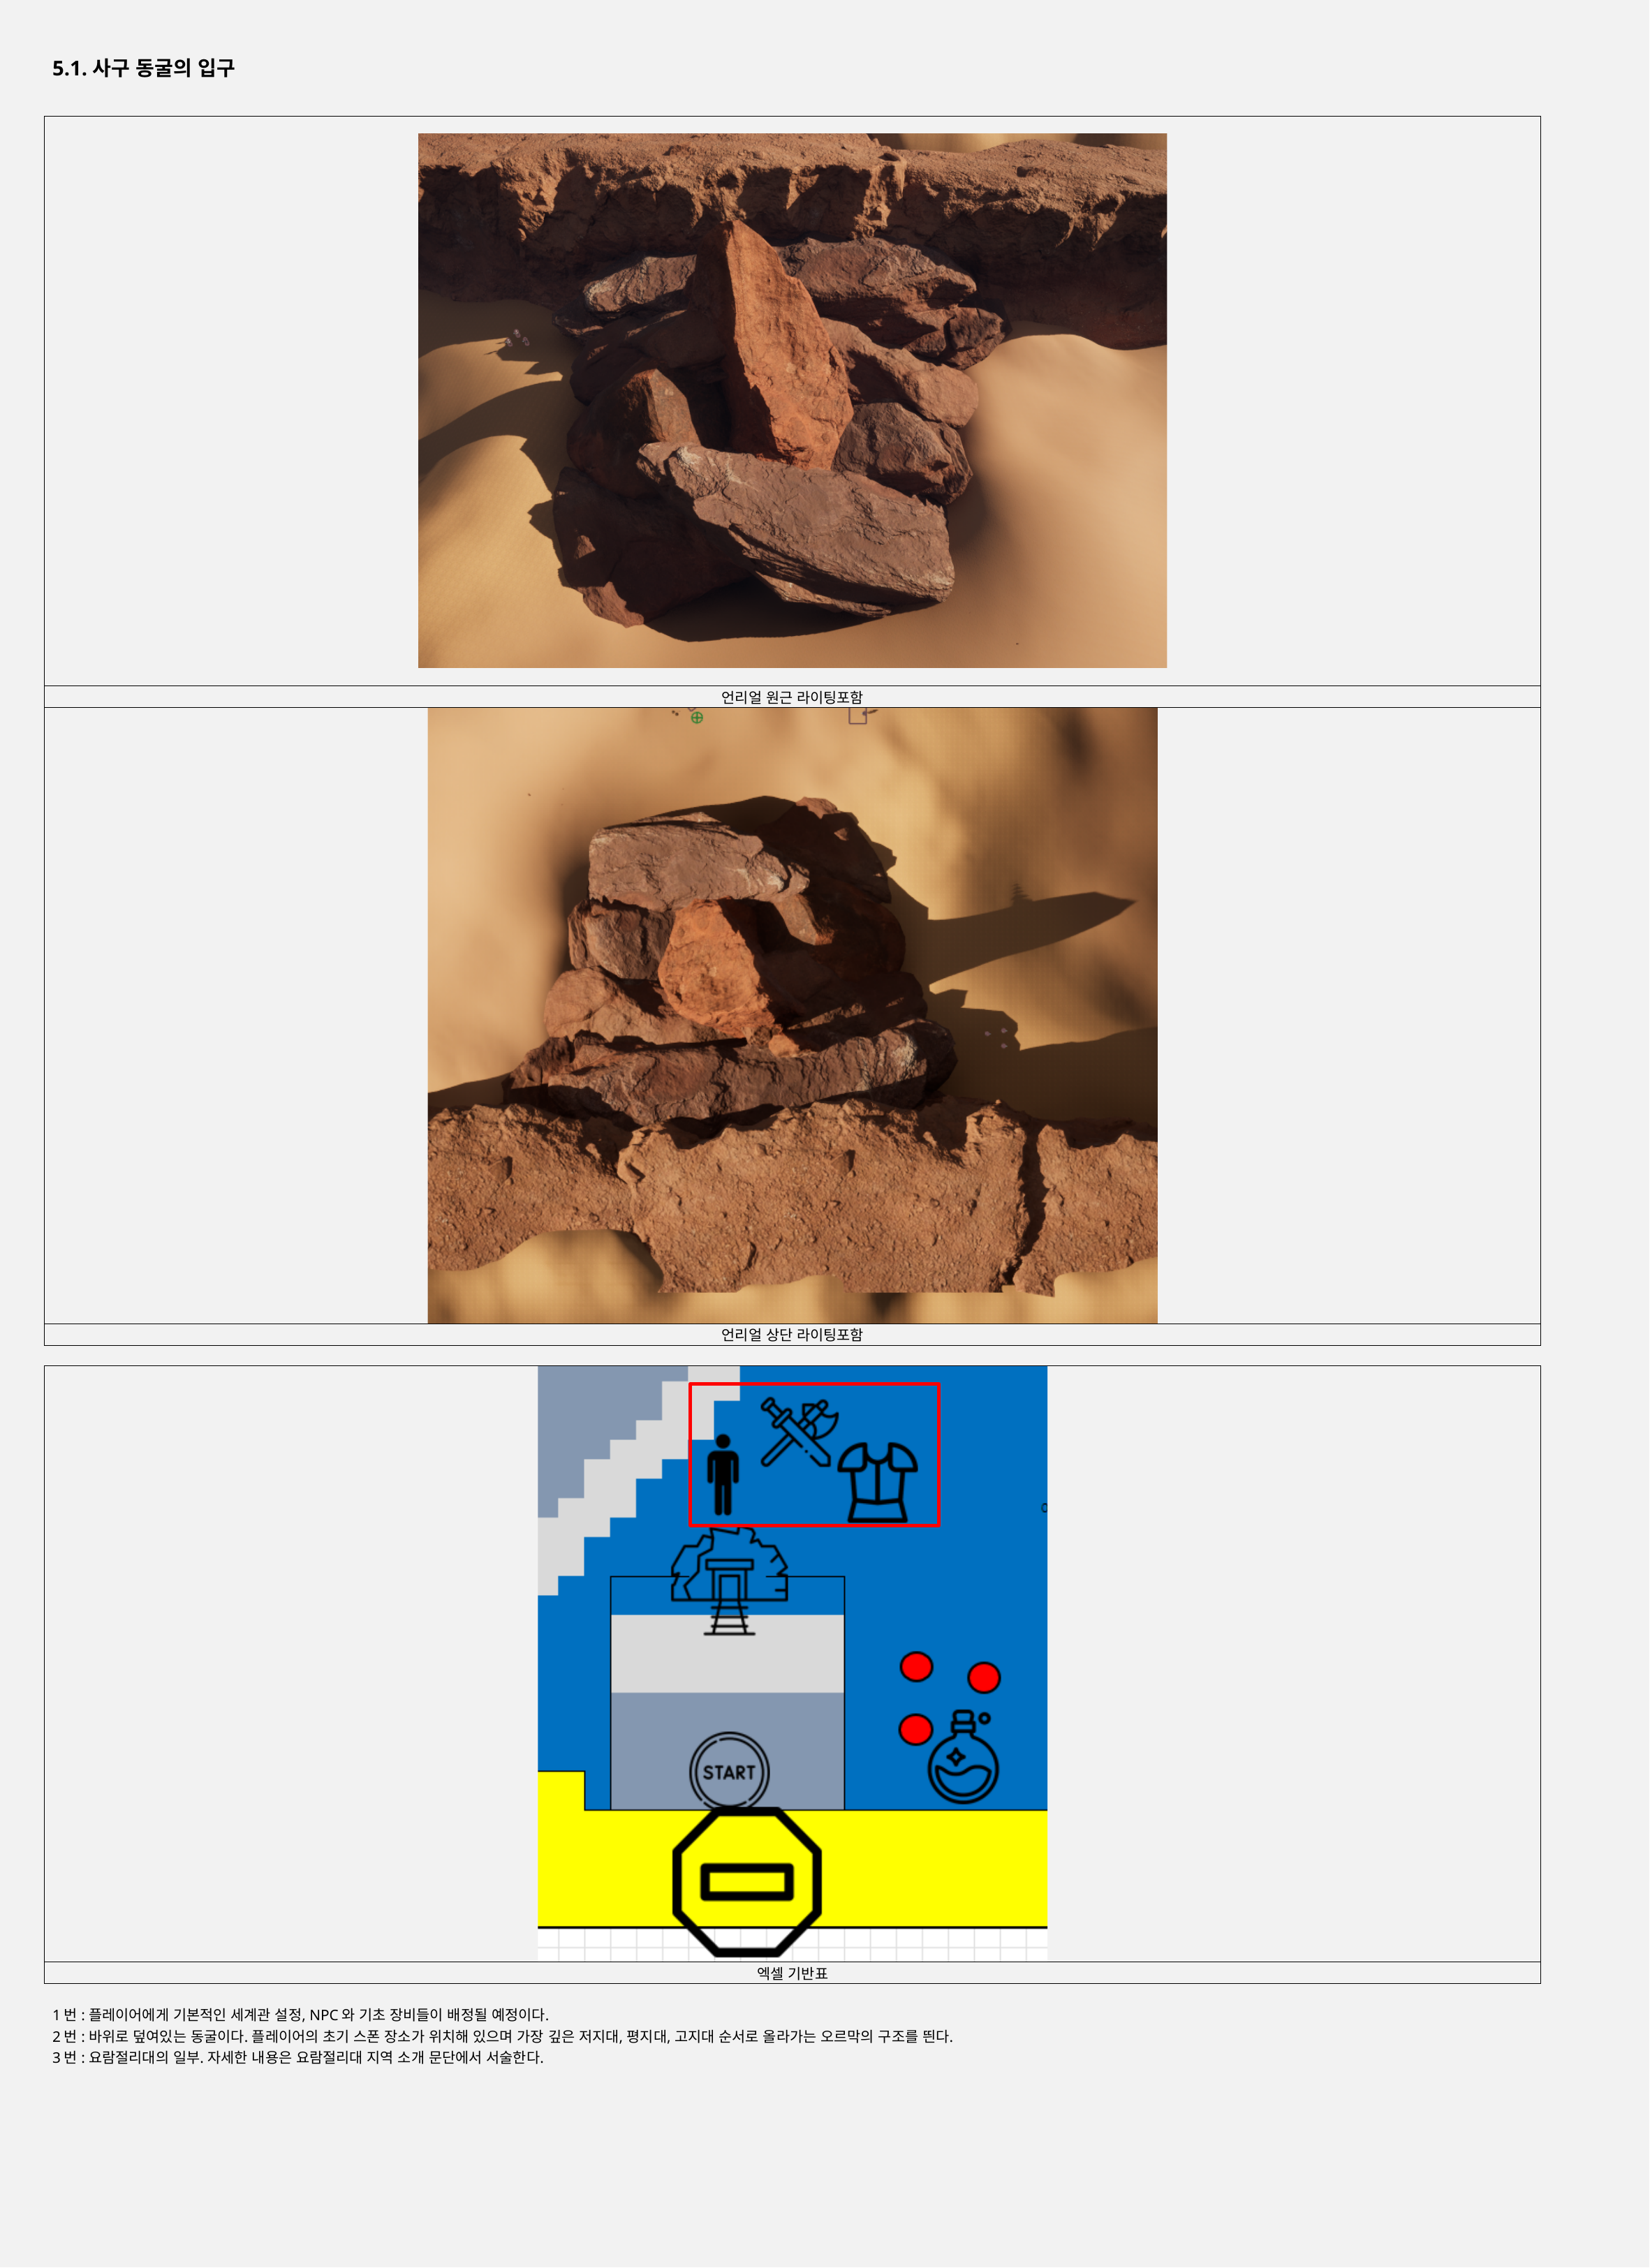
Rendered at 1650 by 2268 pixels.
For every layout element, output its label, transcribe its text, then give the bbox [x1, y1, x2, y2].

picture [418, 133, 1167, 668]
table_cell [45, 708, 427, 1324]
table_cell 엑셀 기반표 [45, 1962, 1540, 1983]
table_cell 언리얼 원근 라이팅포함 [45, 686, 1540, 707]
text 사구 동굴의 입구 [52, 52, 1597, 82]
table_header [1048, 1366, 1540, 1962]
text 3번 : 요람절리대의 일부. 자세한 내용은 요람절리대 지역 소개 문단에서 서술한다. [52, 2046, 1597, 2067]
table_cell [1158, 708, 1540, 1324]
text 2번 : 바위로 덮여있는 동굴이다. 플레이어의 초기 스폰 장소가 위치해 있으며 가장 깊은 저지대, 평지대, 고지대 순서로 올라가는 오르막의 구조를 띈다. [52, 2025, 1597, 2046]
picture [538, 1366, 1048, 1962]
table_header [45, 1366, 538, 1962]
picture [427, 708, 1158, 1324]
table_cell 언리얼 상단 라이팅포함 [45, 1324, 1540, 1345]
table_header [45, 117, 1540, 685]
text 1번 : 플레이어에게 기본적인 세계관 설정, NPC와 기초 장비들이 배정될 예정이다. [52, 2003, 1597, 2025]
